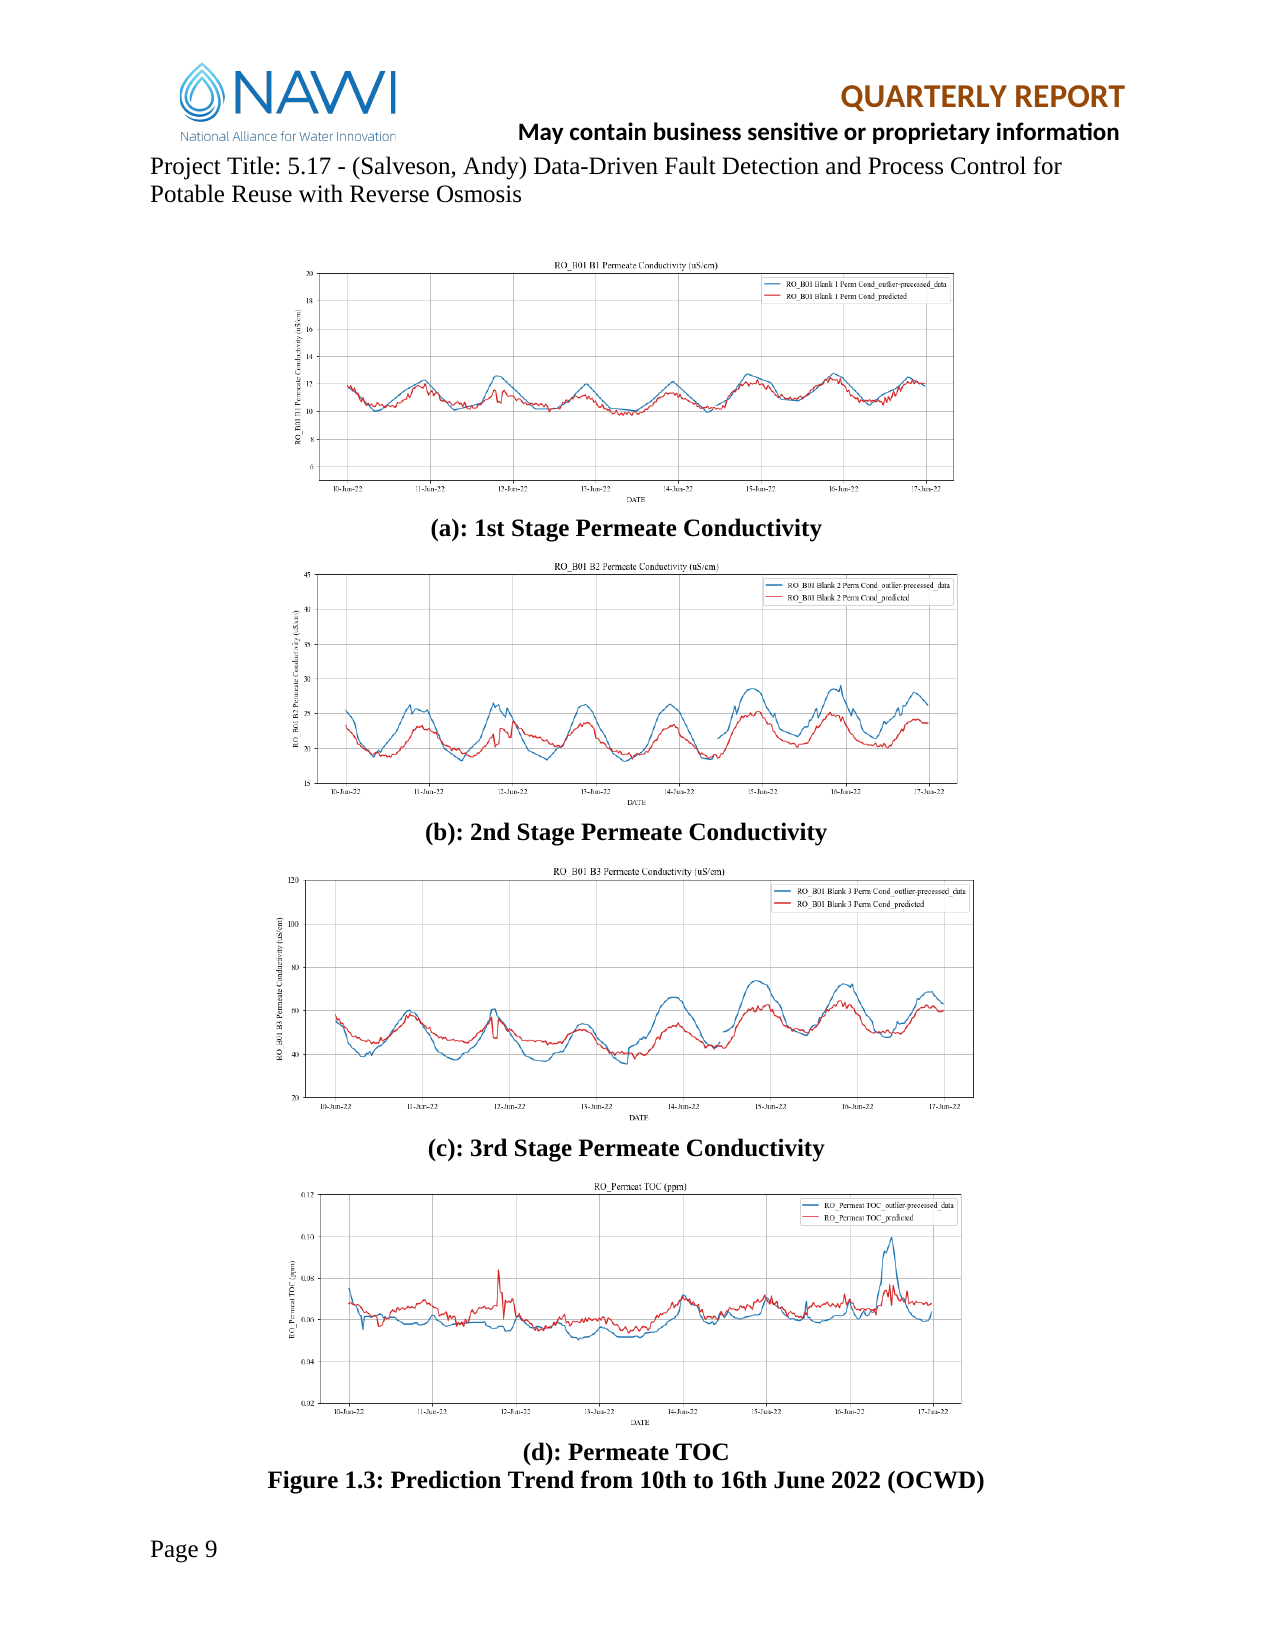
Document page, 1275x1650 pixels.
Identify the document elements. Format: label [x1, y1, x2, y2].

picture [281, 1161, 971, 1437]
picture [267, 845, 986, 1133]
picture [285, 240, 967, 514]
picture [284, 542, 968, 817]
